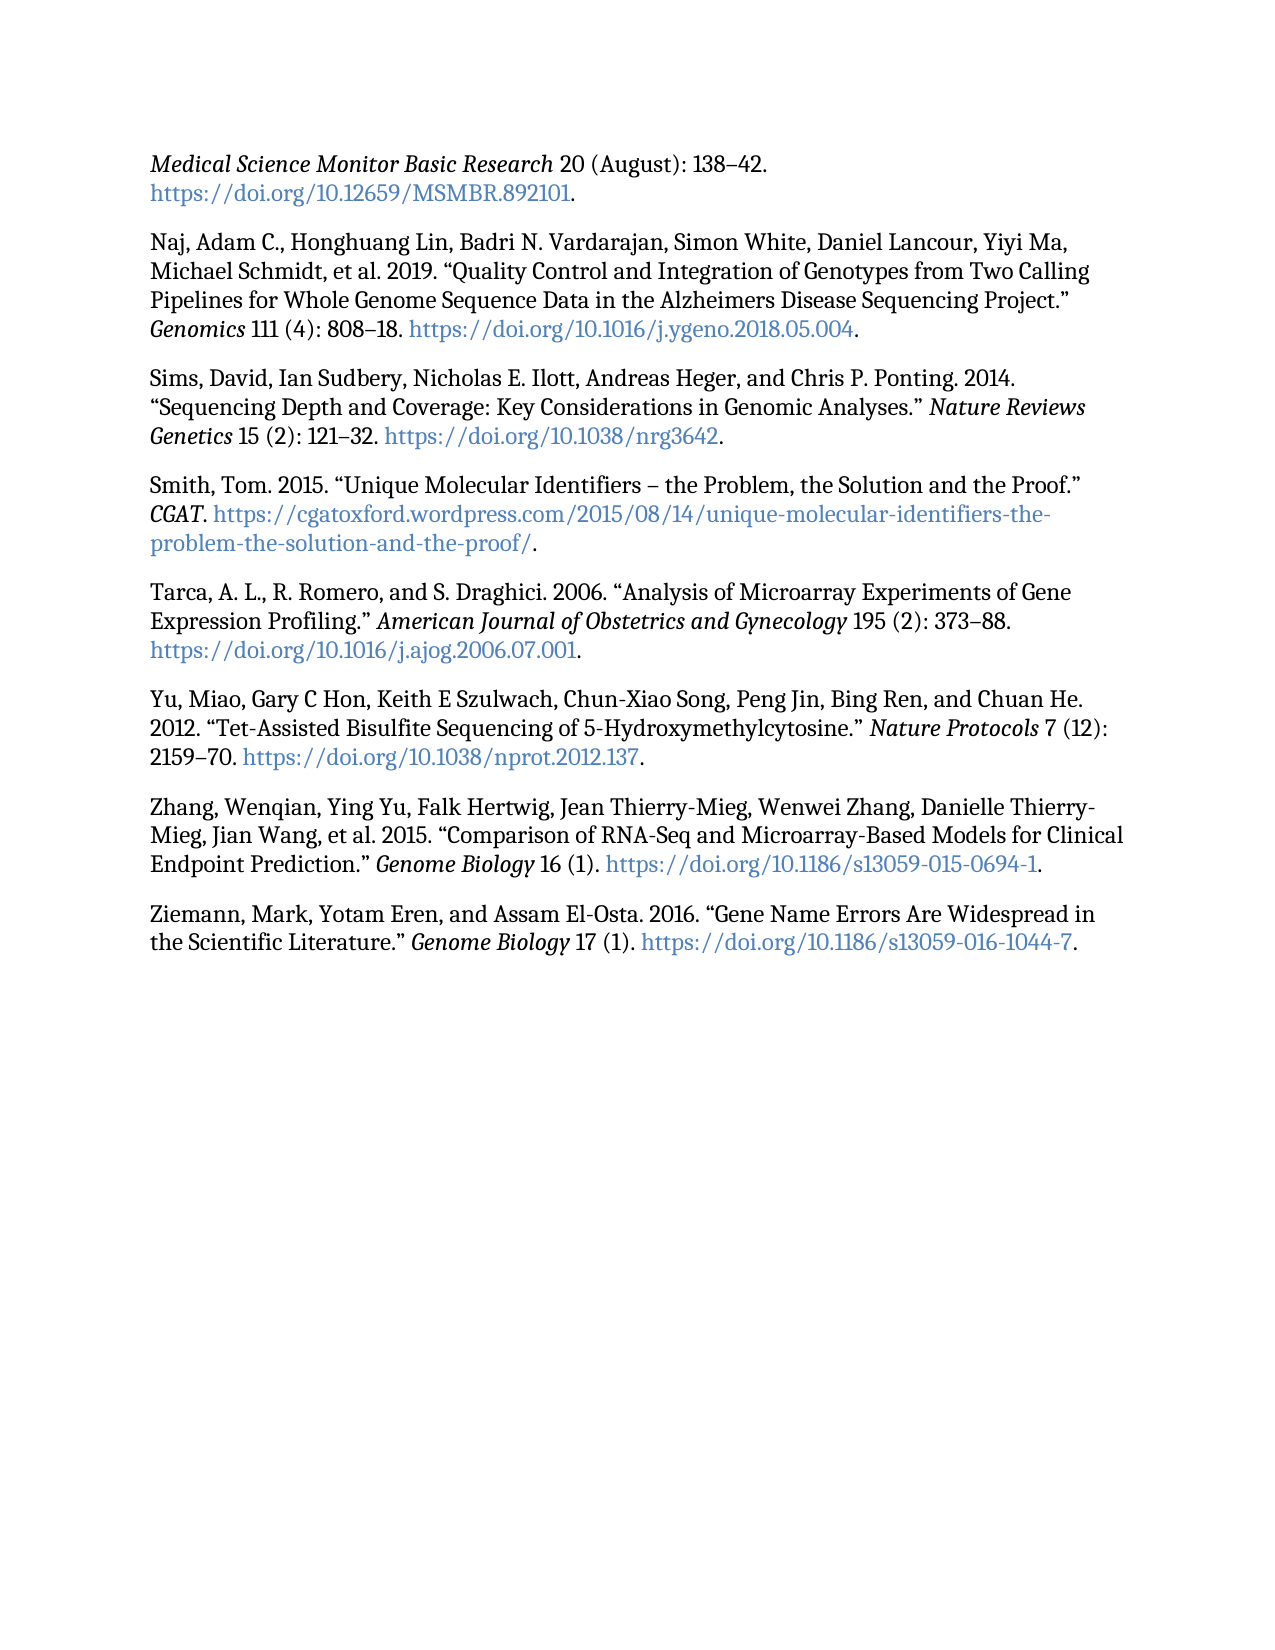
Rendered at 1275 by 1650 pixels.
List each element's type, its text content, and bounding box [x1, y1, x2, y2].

text Zhang, Wenqian, Ying Yu, Falk Hertwig, Jean Thierry-Mieg, Wenwei Zhang, Danielle Thierry-Mieg, Jian Wang, et al. 2015. “Comparison of RNA-Seq and Microarray-Based Models for Clinical Endpoint Prediction.” Genome Biology 16 (1). https://doi.org/10.1186/s13059-015-0694-1. [150, 792, 1125, 879]
text Naj, Adam C., Honghuang Lin, Badri N. Vardarajan, Simon White, Daniel Lancour, Yiyi Ma, Michael Schmidt, et al. 2019. “Quality Control and Integration of Genotypes from Two Calling Pipelines for Whole Genome Sequence Data in the Alzheimers Disease Sequencing Project.” Genomics 111 (4): 808–18. https://doi.org/10.1016/j.ygeno.2018.05.004. [150, 228, 1125, 343]
text Smith, Tom. 2015. “Unique Molecular Identifiers – the Problem, the Solution and the Proof.” CGAT. https://cgatoxford.wordpress.com/2015/08/14/unique-molecular-identifiers-the-problem-the-solution-and-the-proof/. [150, 471, 1125, 557]
text Ziemann, Mark, Yotam Eren, and Assam El-Osta. 2016. “Gene Name Errors Are Widespread in the Scientific Literature.” Genome Biology 17 (1). https://doi.org/10.1186/s13059-016-1044-7. [150, 899, 1125, 957]
text Yu, Miao, Gary C Hon, Keith E Szulwach, Chun-Xiao Song, Peng Jin, Bing Ren, and Chuan He. 2012. “Tet-Assisted Bisulfite Sequencing of 5-Hydroxymethylcytosine.” Nature Protocols 7 (12): 2159–70. https://doi.org/10.1038/nprot.2012.137. [150, 685, 1125, 772]
text Tarca, A. L., R. Romero, and S. Draghici. 2006. “Analysis of Microarray Experiments of Gene Expression Profiling.” American Journal of Obstetrics and Gynecology 195 (2): 373–88. https://doi.org/10.1016/j.ajog.2006.07.001. [150, 578, 1125, 664]
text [150, 150, 1125, 207]
text Sims, David, Ian Sudbery, Nicholas E. Ilott, Andreas Heger, and Chris P. Ponting. 2014. “Sequencing Depth and Coverage: Key Considerations in Genomic Analyses.” Nature Reviews Genetics 15 (2): 121–32. https://doi.org/10.1038/nrg3642. [150, 364, 1125, 450]
